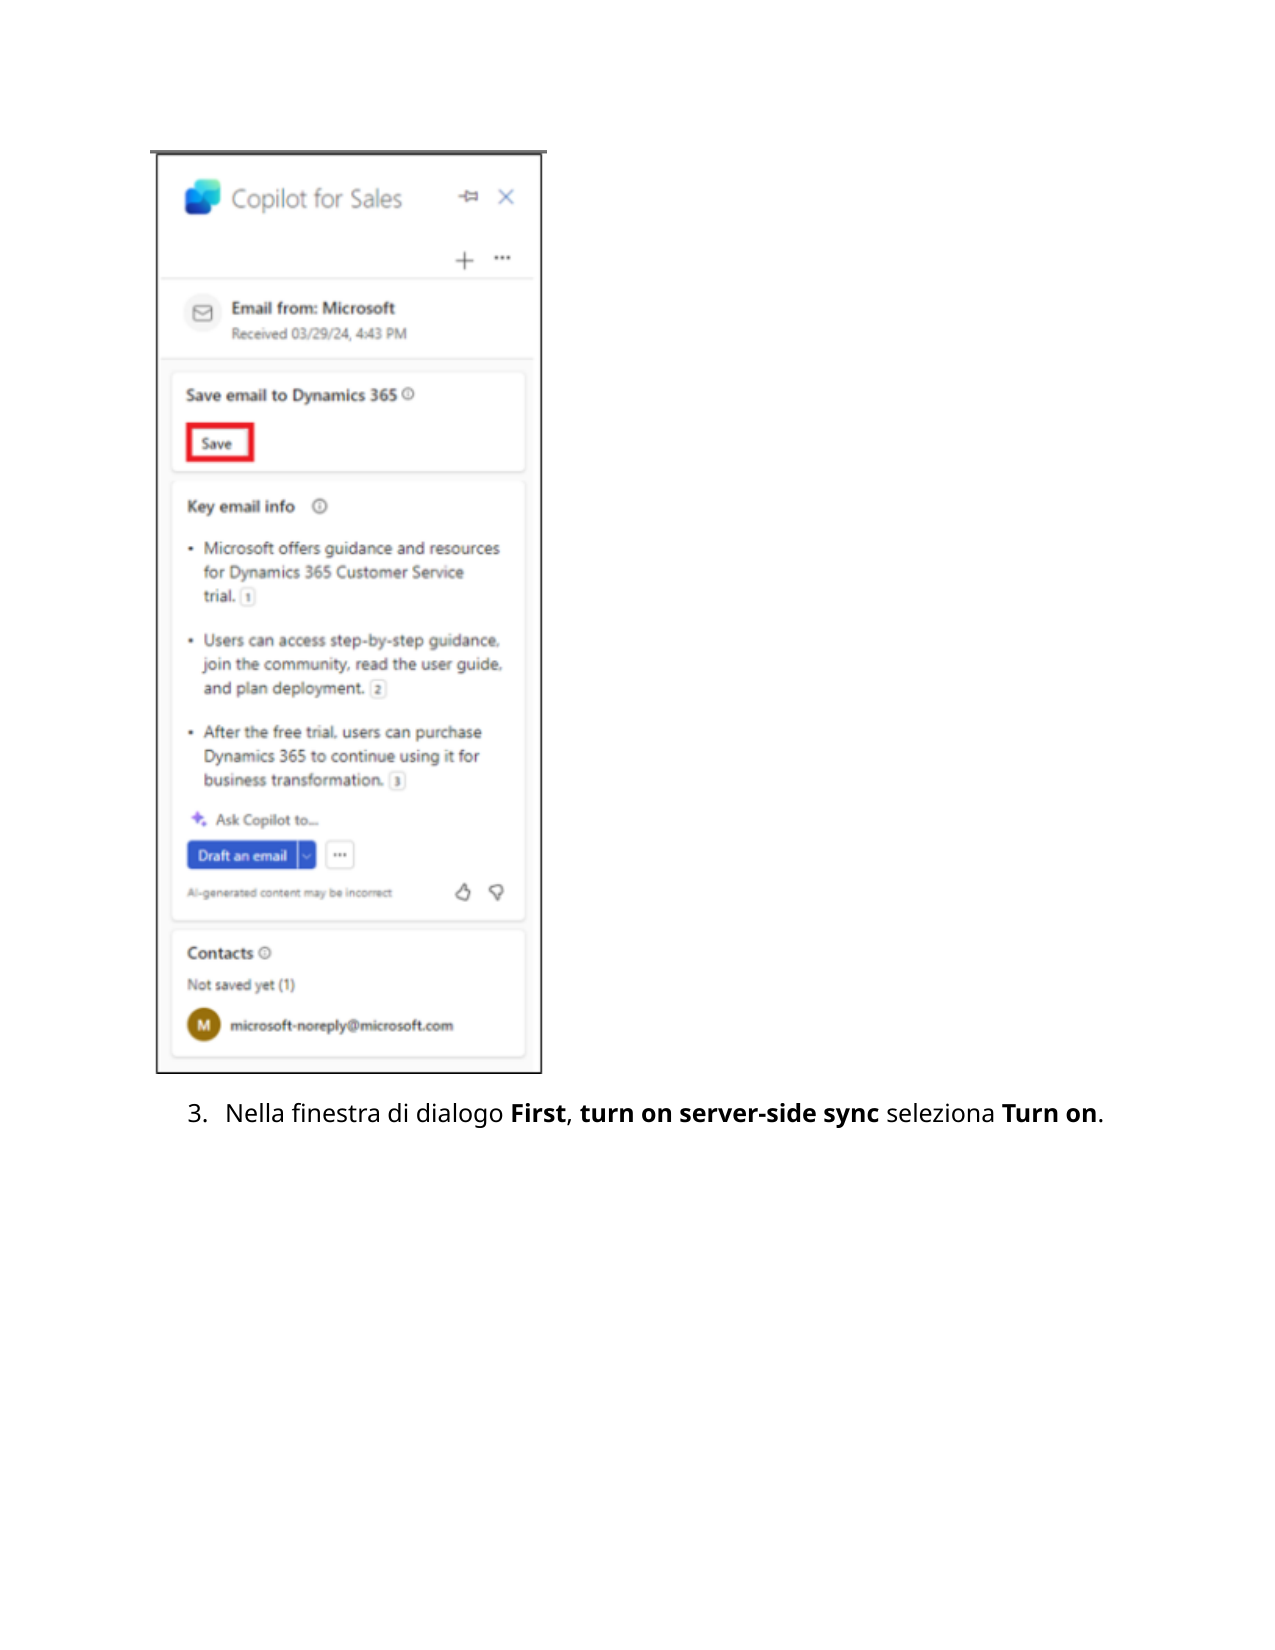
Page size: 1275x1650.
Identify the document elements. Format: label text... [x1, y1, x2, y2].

list Nella finestra di dialogo First, turn on server-side sync seleziona Turn on. [187, 1095, 1125, 1129]
picture [150, 150, 547, 1074]
